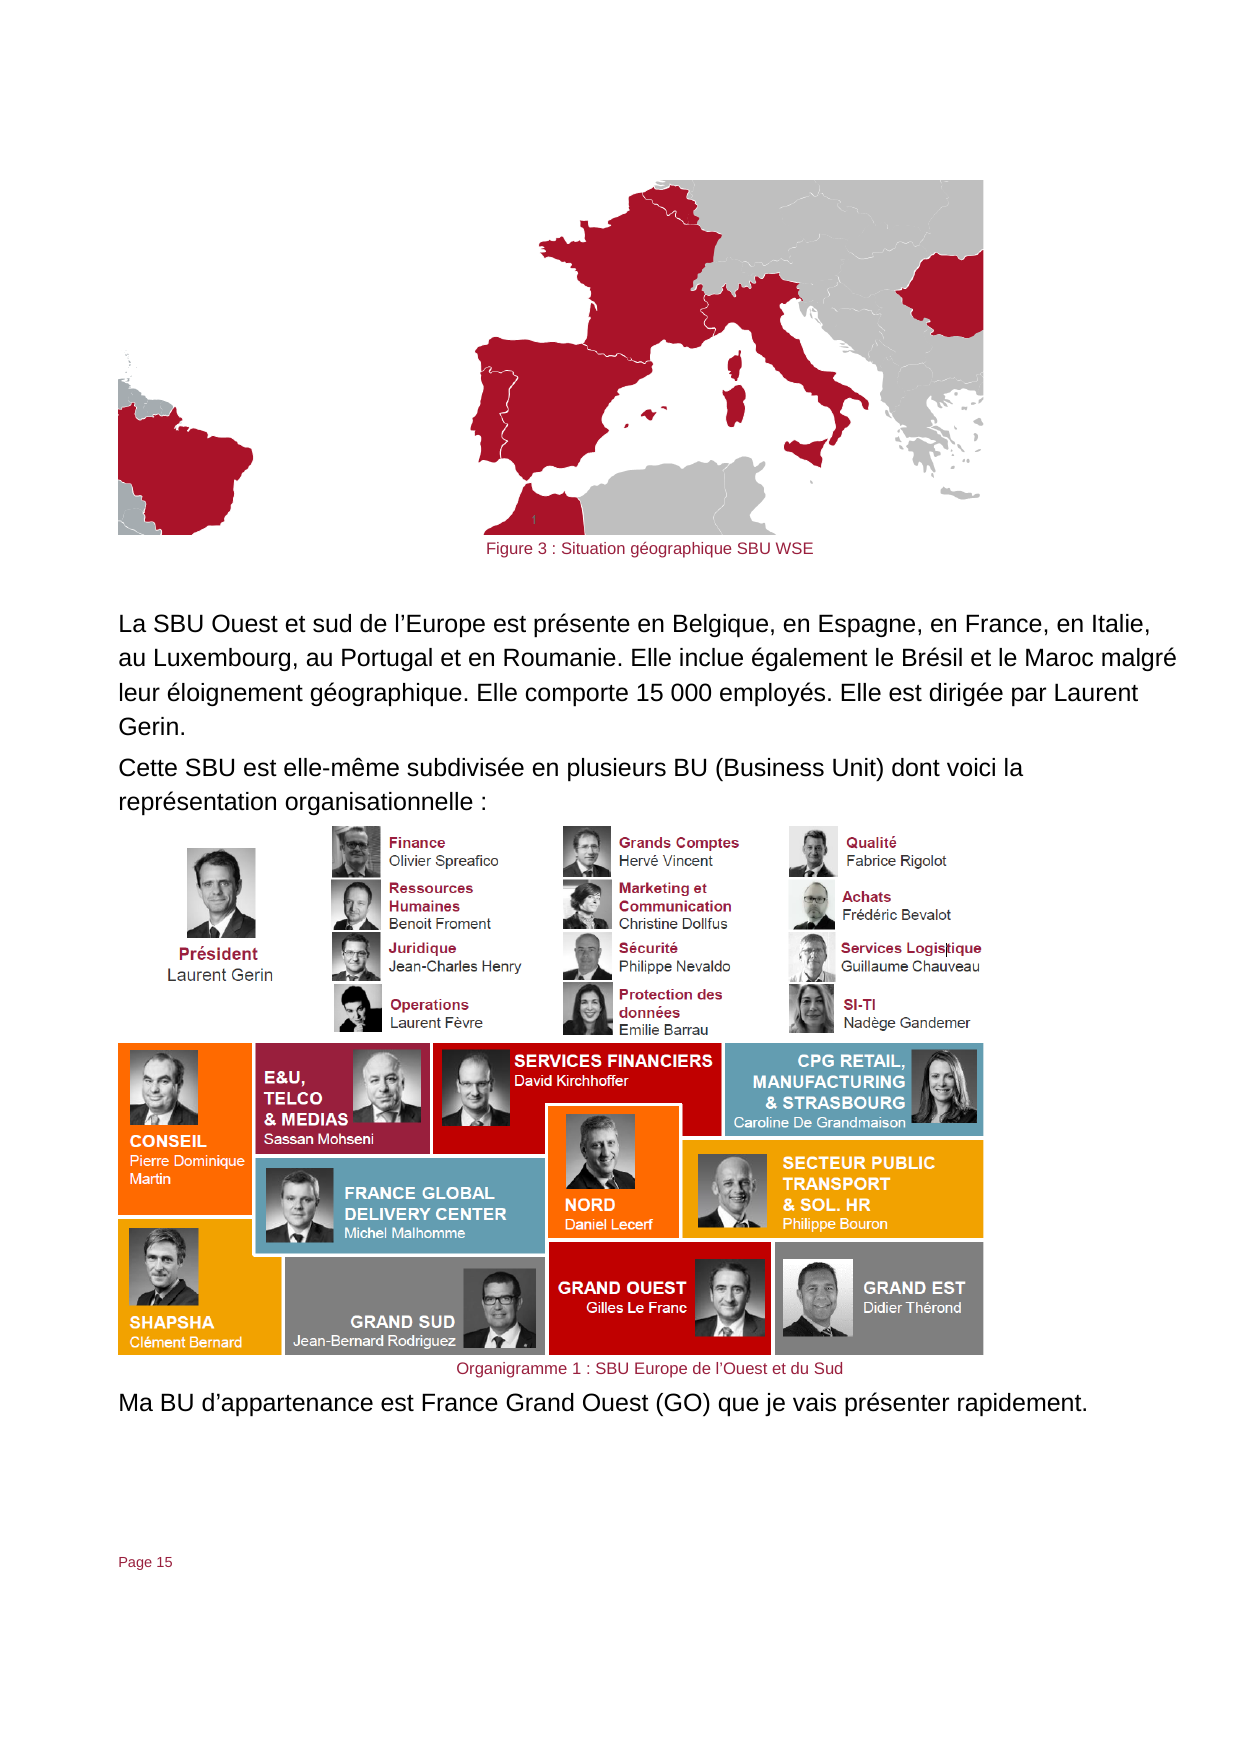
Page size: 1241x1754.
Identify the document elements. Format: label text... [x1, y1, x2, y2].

picture [118, 825, 984, 1355]
text Ma BU d’appartenance est France Grand Ouest (GO) que je vais présenter rapidement. [118, 1388, 1181, 1417]
text Organigramme : SBU Europe de l’Ouest et du Sud [118, 1359, 1181, 1378]
text Figure : Situation géographique SBU WSE [118, 539, 1181, 558]
text La SBU Ouest et sud de l’Europe est présente en Belgique, en Espagne, en France, en Italie, au Luxembourg, au Portugal et en Roumanie. Elle inclue également le Brésil et le Maroc malgré leur éloignement géographique. Elle comporte 15 000 employés. Elle est dirigée par Laurent Gerin. [118, 608, 1181, 741]
text Cette SBU est elle-même subdivisée en plusieurs BU (Business Unit) dont voici la représentation organisationnelle : [118, 753, 1181, 816]
